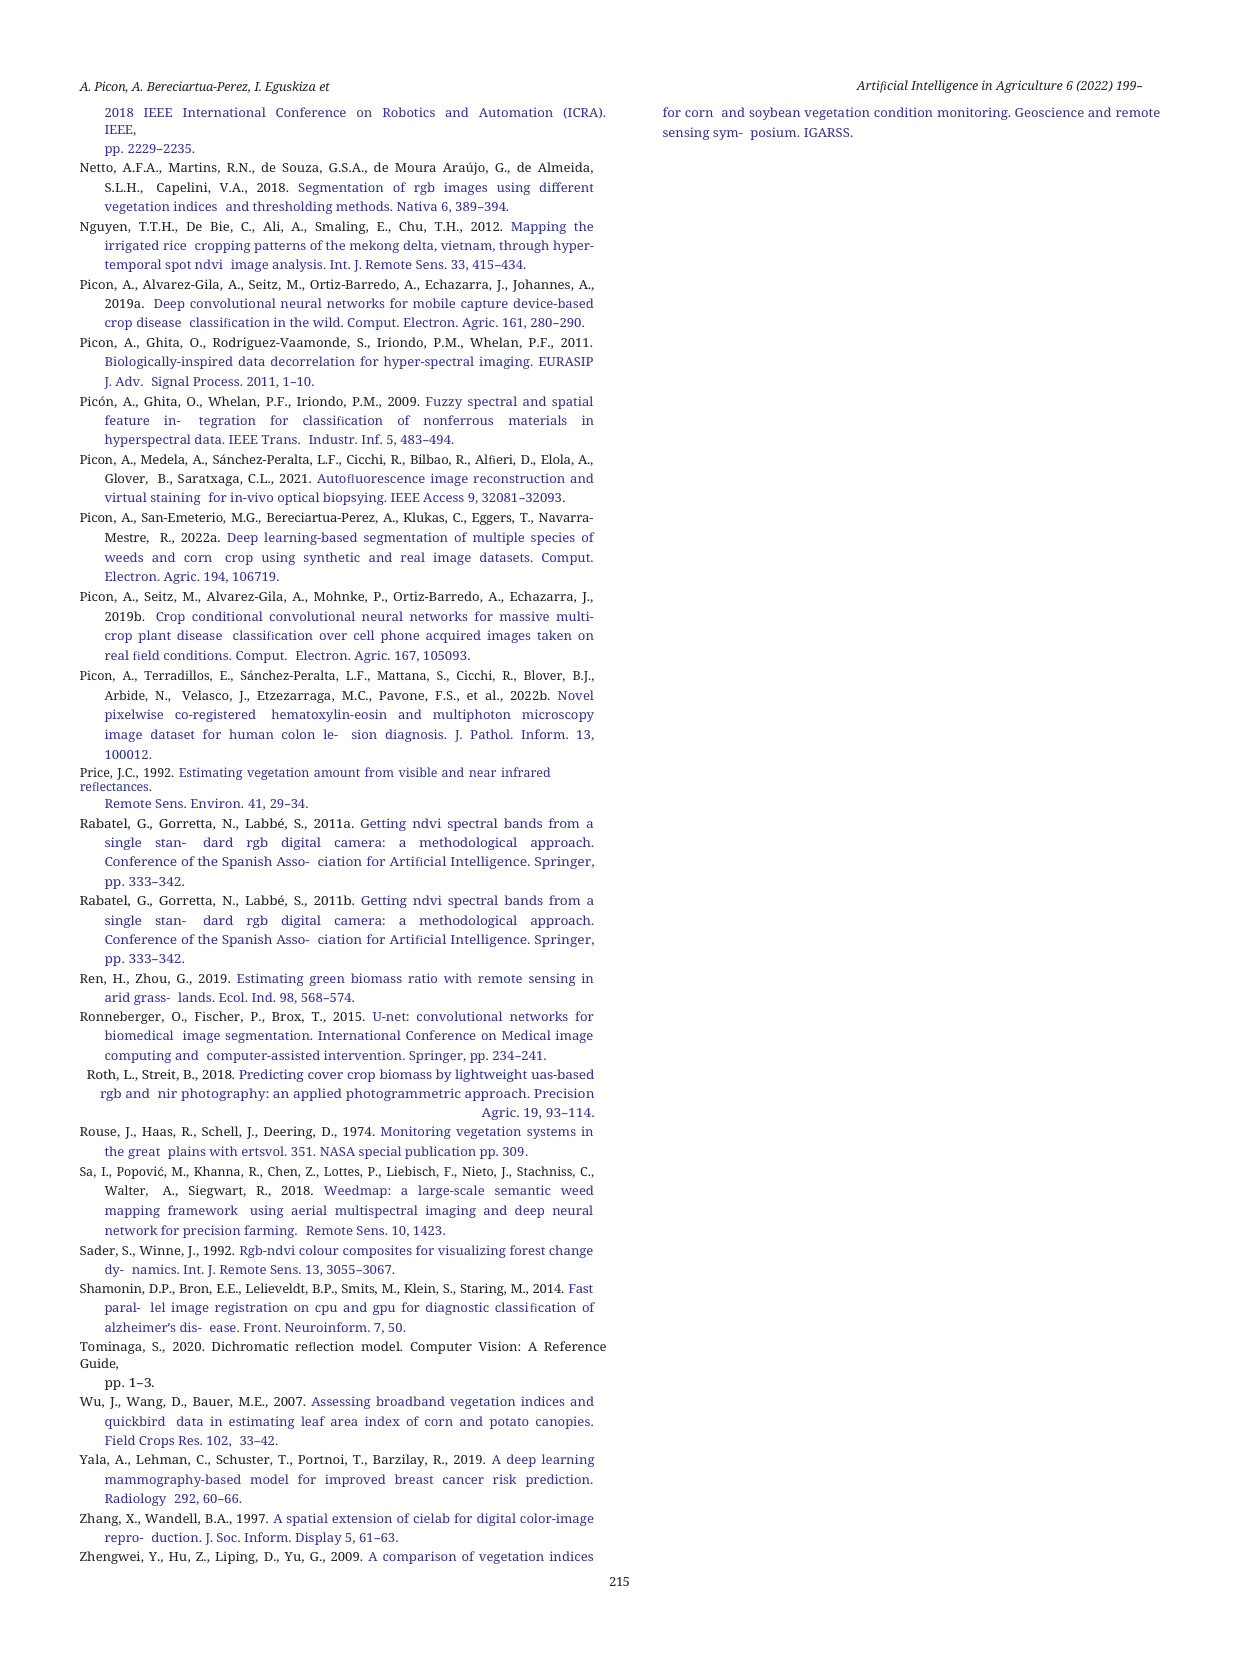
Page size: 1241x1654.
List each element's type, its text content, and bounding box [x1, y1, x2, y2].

text Rouse, J., Haas, R., Schell, J., Deering, D., 1974. Monitoring vegetation systems in the great plains with ertsvol. 351. NASA special publication pp. 309. [79, 1123, 594, 1160]
text Wu, J., Wang, D., Bauer, M.E., 2007. Assessing broadband vegetation indices and quickbird data in estimating leaf area index of corn and potato canopies. Field Crops Res. 102, 33–42. [79, 1393, 594, 1449]
text pp. 1–3. [104, 1374, 607, 1391]
text Rabatel, G., Gorretta, N., Labbé, S., 2011a. Getting ndvi spectral bands from a single stan- dard rgb digital camera: a methodological approach. Conference of the Spanish Asso- ciation for Artificial Intelligence. Springer, pp. 333–342. [79, 815, 594, 890]
text Remote Sens. Environ. 41, 29–34. [104, 796, 607, 813]
text Tominaga, S., 2020. Dichromatic reflection model. Computer Vision: A Reference Guide, [79, 1338, 607, 1372]
text Picon, A., Medela, A., Sánchez-Peralta, L.F., Cicchi, R., Bilbao, R., Alfieri, D., Elola, A., Glover, B., Saratxaga, C.L., 2021. Autofluorescence image reconstruction and virtual staining for in-vivo optical biopsying. IEEE Access 9, 32081–32093. [79, 451, 594, 506]
text 2018 IEEE International Conference on Robotics and Automation (ICRA). IEEE, [104, 104, 607, 138]
text Zhang, X., Wandell, B.A., 1997. A spatial extension of cielab for digital color-image repro- duction. J. Soc. Inform. Display 5, 61–63. [79, 1510, 594, 1546]
text Yala, A., Lehman, C., Schuster, T., Portnoi, T., Barzilay, R., 2019. A deep learning mammography-based model for improved breast cancer risk prediction. Radiology 292, 60–66. [79, 1451, 594, 1507]
text Zhengwei, Y., Hu, Z., Liping, D., Yu, G., 2009. A comparison of vegetation indices for corn and soybean vegetation condition monitoring. Geoscience and remote sensing sym- posium. IGARSS. [637, 104, 1161, 141]
text Picon, A., Alvarez-Gila, A., Seitz, M., Ortiz-Barredo, A., Echazarra, J., Johannes, A., 2019a. Deep convolutional neural networks for mobile capture device-based crop disease classification in the wild. Comput. Electron. Agric. 161, 280–290. [79, 276, 594, 331]
text Picon, A., Seitz, M., Alvarez-Gila, A., Mohnke, P., Ortiz-Barredo, A., Echazarra, J., 2019b. Crop conditional convolutional neural networks for massive multi-crop plant disease classification over cell phone acquired images taken on real field conditions. Comput. Electron. Agric. 167, 105093. [79, 588, 594, 664]
text Rabatel, G., Gorretta, N., Labbé, S., 2011b. Getting ndvi spectral bands from a single stan- dard rgb digital camera: a methodological approach. Conference of the Spanish Asso- ciation for Artificial Intelligence. Springer, pp. 333–342. [79, 892, 594, 967]
text Roth, L., Streit, B., 2018. Predicting cover crop biomass by lightweight uas-based rgb and nir photography: an applied photogrammetric approach. Precision Agric. 19, 93–114. [69, 1066, 594, 1121]
text Picón, A., Ghita, O., Whelan, P.F., Iriondo, P.M., 2009. Fuzzy spectral and spatial feature in- tegration for classification of nonferrous materials in hyperspectral data. IEEE Trans. Industr. Inf. 5, 483–494. [79, 393, 594, 448]
text Ren, H., Zhou, G., 2019. Estimating green biomass ratio with remote sensing in arid grass- lands. Ecol. Ind. 98, 568–574. [79, 970, 594, 1006]
text Ronneberger, O., Fischer, P., Brox, T., 2015. U-net: convolutional networks for biomedical image segmentation. International Conference on Medical image computing and computer-assisted intervention. Springer, pp. 234–241. [79, 1008, 594, 1064]
text Picon, A., San-Emeterio, M.G., Bereciartua-Perez, A., Klukas, C., Eggers, T., Navarra-Mestre, R., 2022a. Deep learning-based segmentation of multiple species of weeds and corn crop using synthetic and real image datasets. Comput. Electron. Agric. 194, 106719. [79, 509, 594, 586]
text Netto, A.F.A., Martins, R.N., de Souza, G.S.A., de Moura Araújo, G., de Almeida, S.L.H., Capelini, V.A., 2018. Segmentation of rgb images using different vegetation indices and thresholding methods. Nativa 6, 389–394. [79, 159, 594, 215]
text Shamonin, D.P., Bron, E.E., Lelieveldt, B.P., Smits, M., Klein, S., Staring, M., 2014. Fast paral- lel image registration on cpu and gpu for diagnostic classification of alzheimer’s dis- ease. Front. Neuroinform. 7, 50. [79, 1280, 594, 1336]
text Sa, I., Popović, M., Khanna, R., Chen, Z., Lottes, P., Liebisch, F., Nieto, J., Stachniss, C., Walter, A., Siegwart, R., 2018. Weedmap: a large-scale semantic weed mapping framework using aerial multispectral imaging and deep neural network for precision farming. Remote Sens. 10, 1423. [79, 1163, 594, 1239]
text Sader, S., Winne, J., 1992. Rgb-ndvi colour composites for visualizing forest change dy- namics. Int. J. Remote Sens. 13, 3055–3067. [79, 1242, 594, 1278]
text Picon, A., Terradillos, E., Sánchez-Peralta, L.F., Mattana, S., Cicchi, R., Blover, B.J., Arbide, N., Velasco, J., Etzezarraga, M.C., Pavone, F.S., et al., 2022b. Novel pixelwise co-registered hematoxylin-eosin and multiphoton microscopy image dataset for human colon le- sion diagnosis. J. Pathol. Inform. 13, 100012. [79, 667, 594, 763]
text Picon, A., Ghita, O., Rodriguez-Vaamonde, S., Iriondo, P.M., Whelan, P.F., 2011. Biologically-inspired data decorrelation for hyper-spectral imaging. EURASIP J. Adv. Signal Process. 2011, 1–10. [79, 334, 594, 390]
text pp. 2229–2235. [104, 140, 607, 157]
text Nguyen, T.T.H., De Bie, C., Ali, A., Smaling, E., Chu, T.H., 2012. Mapping the irrigated rice cropping patterns of the mekong delta, vietnam, through hyper-temporal spot ndvi image analysis. Int. J. Remote Sens. 33, 415–434. [79, 218, 594, 273]
text Price, J.C., 1992. Estimating vegetation amount from visible and near infrared reflectances. [79, 766, 607, 794]
